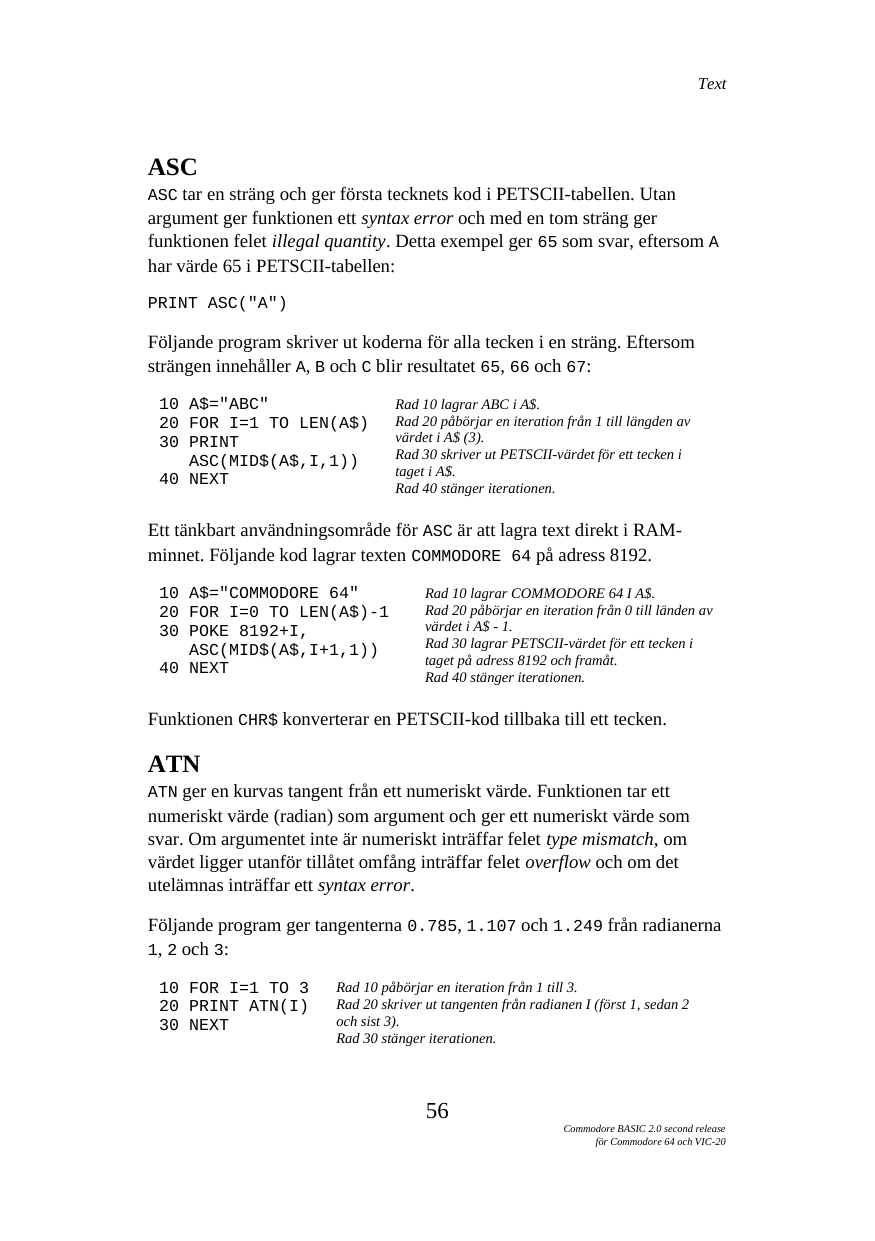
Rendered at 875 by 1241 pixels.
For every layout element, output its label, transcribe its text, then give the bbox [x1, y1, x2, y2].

table_header 10 A$="ABC" 20 FOR I=1 TO LEN(A$) 30 PRINT ASC(MID$(A$,I,1)) 40 NEXT [148, 396, 384, 496]
table_header Rad 10 lagrar ABC i A$. Rad 20 påbörjar en iteration från 1 till längden av värdet i A$ (3). Rad 30 skriver ut PETSCII-värdet för ett tecken i taget i A$. Rad 40 stänger iterationen. [384, 396, 726, 496]
table_header Rad 10 påbörjar en iteration från 1 till 3. Rad 20 skriver ut tangenten från radianen I (först 1, sedan 2 och sist 3). Rad 30 stänger iterationen. [325, 979, 726, 1046]
subtitle ATN [148, 749, 726, 778]
text Följande program skriver ut koderna för alla tecken i en sträng. Eftersom strängen innehåller A, B och C blir resultatet 65, 66 och 67: [148, 331, 726, 377]
text Ett tänkbart användningsområde för ASC är att lagra text direkt i RAM-minnet. Följande kod lagrar texten COMMODORE 64 på adress 8192. [148, 496, 726, 566]
text ATN ger en kurvas tangent från ett numeriskt värde. Funktionen tar ett numeriskt värde (radian) som argument och ger ett numeriskt värde som svar. Om argumentet inte är numeriskt inträffar felet type mismatch, om värdet ligger utanför tillåtet omfång inträffar felet overflow och om det utelämnas inträffar ett syntax error. [148, 780, 726, 896]
text ASC tar en sträng och ger första tecknets kod i PETSCII-tabellen. Utan argument ger funktionen ett syntax error och med en tom sträng ger funktionen felet illegal quantity. Detta exempel ger 65 som svar, eftersom A har värde 65 i PETSCII-tabellen: [148, 183, 726, 276]
text Följande program ger tangenterna 0.785, 1.107 och 1.249 från radianerna 1, 2 och 3: [148, 914, 726, 961]
text PRINT ASC("A") [148, 294, 726, 313]
table_header 10 A$="COMMODORE 64" 20 FOR I=0 TO LEN(A$)-1 30 POKE 8192+I, ASC(MID$(A$,I+1,1)) 40 NEXT [148, 585, 413, 685]
table_header Rad 10 lagrar COMMODORE 64 I A$. Rad 20 påbörjar en iteration från 0 till länden av värdet i A$ - 1. Rad 30 lagrar PETSCII-värdet för ett tecken i taget på adress 8192 och framåt. Rad 40 stänger iterationen. [414, 585, 726, 685]
text Funktionen CHR$ konverterar en PETSCII-kod tillbaka till ett tecken. [148, 685, 726, 731]
table_header 10 FOR I=1 TO 3 20 PRINT ATN(I) 30 NEXT [148, 979, 325, 1046]
subtitle ASC [148, 152, 726, 181]
